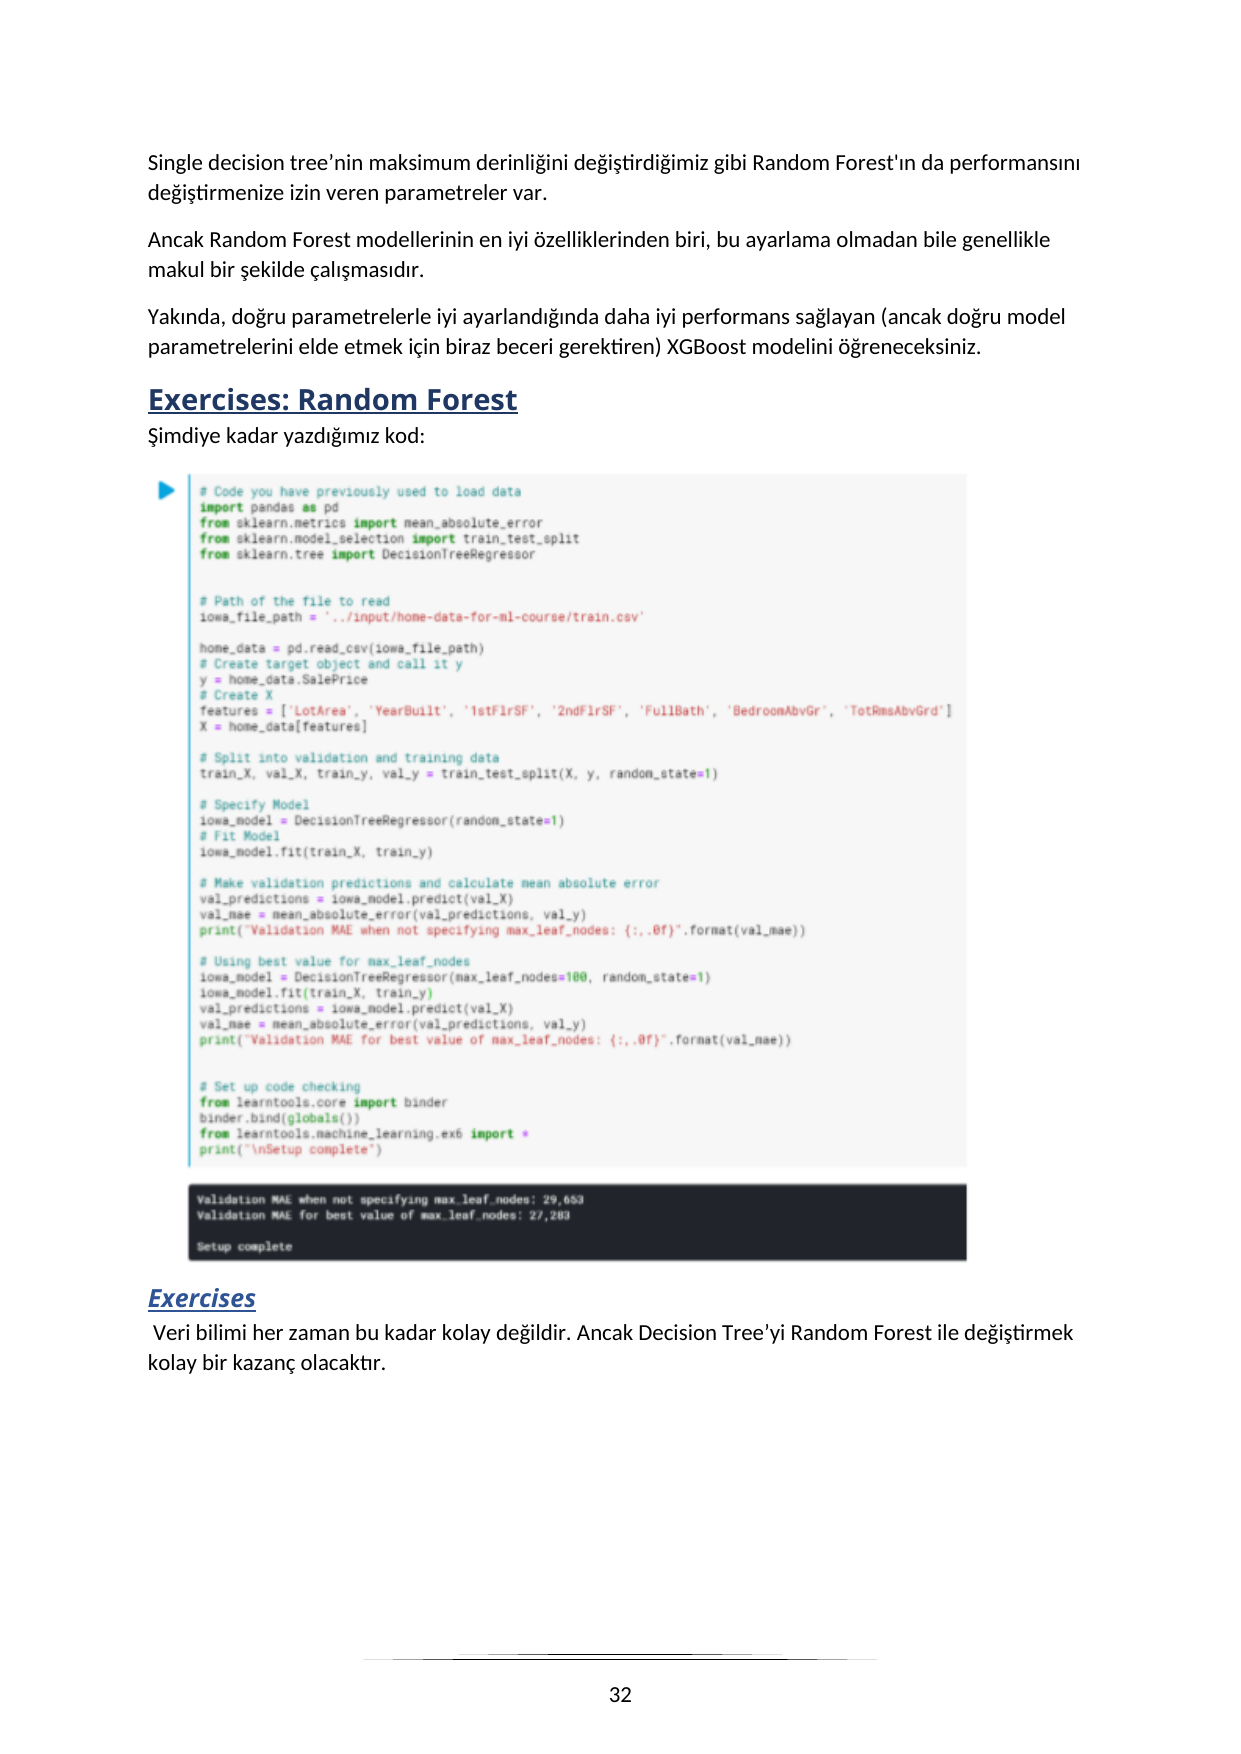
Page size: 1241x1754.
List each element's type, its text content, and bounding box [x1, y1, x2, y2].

picture [147, 468, 970, 1263]
text Yakında, doğru parametrelerle iyi ayarlandığında daha iyi performans sağlayan (ancak doğru model parametrelerini elde etmek için biraz beceri gerektiren) XGBoost modelini öğreneceksiniz. [148, 302, 1093, 360]
text Single decision tree’nin maksimum derinliğini değiştirdiğimiz gibi Random Forest'ın da performansını değiştirmenize izin veren parametreler var. [148, 148, 1093, 206]
subtitle Exercises [148, 1281, 1093, 1315]
text Ancak Random Forest modellerinin en iyi özelliklerinden biri, bu ayarlama olmadan bile genellikle makul bir şekilde çalışmasıdır. [148, 225, 1093, 283]
subtitle Exercises: Random Forest [148, 379, 1093, 418]
text Veri bilimi her zaman bu kadar kolay değildir. Ancak Decision Tree’yi Random Forest ile değiştirmek kolay bir kazanç olacaktır. [148, 1318, 1093, 1376]
text Şimdiye kadar yazdığımız kod: [148, 422, 1093, 450]
